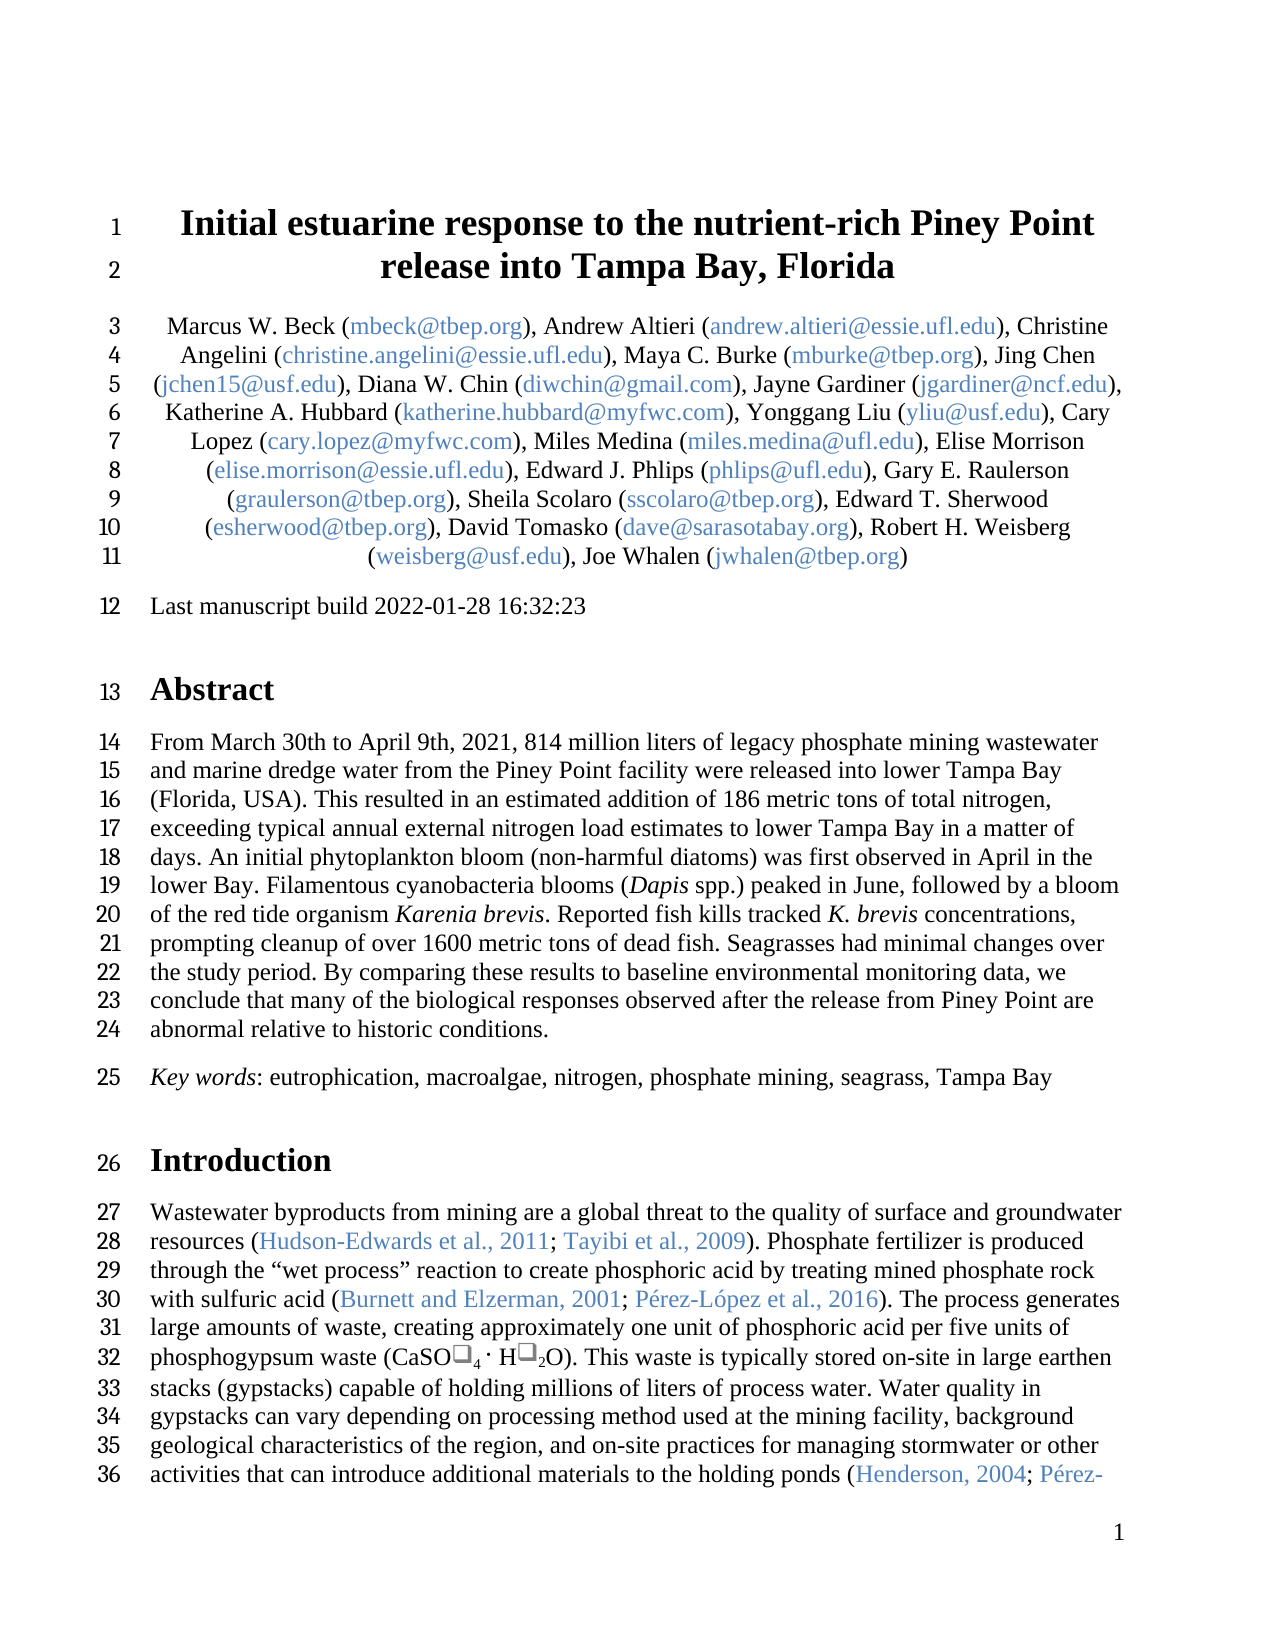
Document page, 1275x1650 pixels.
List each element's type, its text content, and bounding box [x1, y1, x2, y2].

subtitle Introduction [150, 1140, 1125, 1179]
text Last manuscript build 2022-01-28 16:32:23 [150, 591, 1125, 619]
text Marcus W. Beck (mbeck@tbep.org), Andrew Altieri (andrew.altieri@essie.ufl.edu), Christine Angelini (christine.angelini@essie.ufl.edu), Maya C. Burke (mburke@tbep.org), Jing Chen (jchen15@usf.edu), Diana W. Chin (diwchin@gmail.com), Jayne Gardiner (jgardiner@ncf.edu), Katherine A. Hubbard (katherine.hubbard@myfwc.com), Yonggang Liu (yliu@usf.edu), Cary Lopez (cary.lopez@myfwc.com), Miles Medina (miles.medina@ufl.edu), Elise Morrison (elise.morrison@essie.ufl.edu), Edward J. Phlips (phlips@ufl.edu), Gary E. Raulerson (graulerson@tbep.org), Sheila Scolaro (sscolaro@tbep.org), Edward T. Sherwood (esherwood@tbep.org), David Tomasko (dave@sarasotabay.org), Robert H. Weisberg (weisberg@usf.edu), Joe Whalen (jwhalen@tbep.org) [150, 311, 1125, 570]
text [150, 1197, 1125, 1488]
text Key words: eutrophication, macroalgae, nitrogen, phosphate mining, seagrass, Tampa Bay [150, 1062, 1125, 1090]
text From March 30th to April 9th, 2021, 814 million liters of legacy phosphate mining wastewater and marine dredge water from the Piney Point facility were released into lower Tampa Bay (Florida, USA). This resulted in an estimated addition of 186 metric tons of total nitrogen, exceeding typical annual external nitrogen load estimates to lower Tampa Bay in a matter of days. An initial phytoplankton bloom (non-harmful diatoms) was first observed in April in the lower Bay. Filamentous cyanobacteria blooms (Dapis spp.) peaked in June, followed by a bloom of the red tide organism Karenia brevis. Reported fish kills tracked K. brevis concentrations, prompting cleanup of over 1600 metric tons of dead fish. Seagrasses had minimal changes over the study period. By comparing these results to baseline environmental monitoring data, we conclude that many of the biological responses observed after the release from Piney Point are abnormal relative to historic conditions. [150, 727, 1125, 1043]
title Initial estuarine response to the nutrient-rich Piney Point release into Tampa Bay, Florida [150, 200, 1125, 286]
subtitle Abstract [150, 669, 1125, 708]
